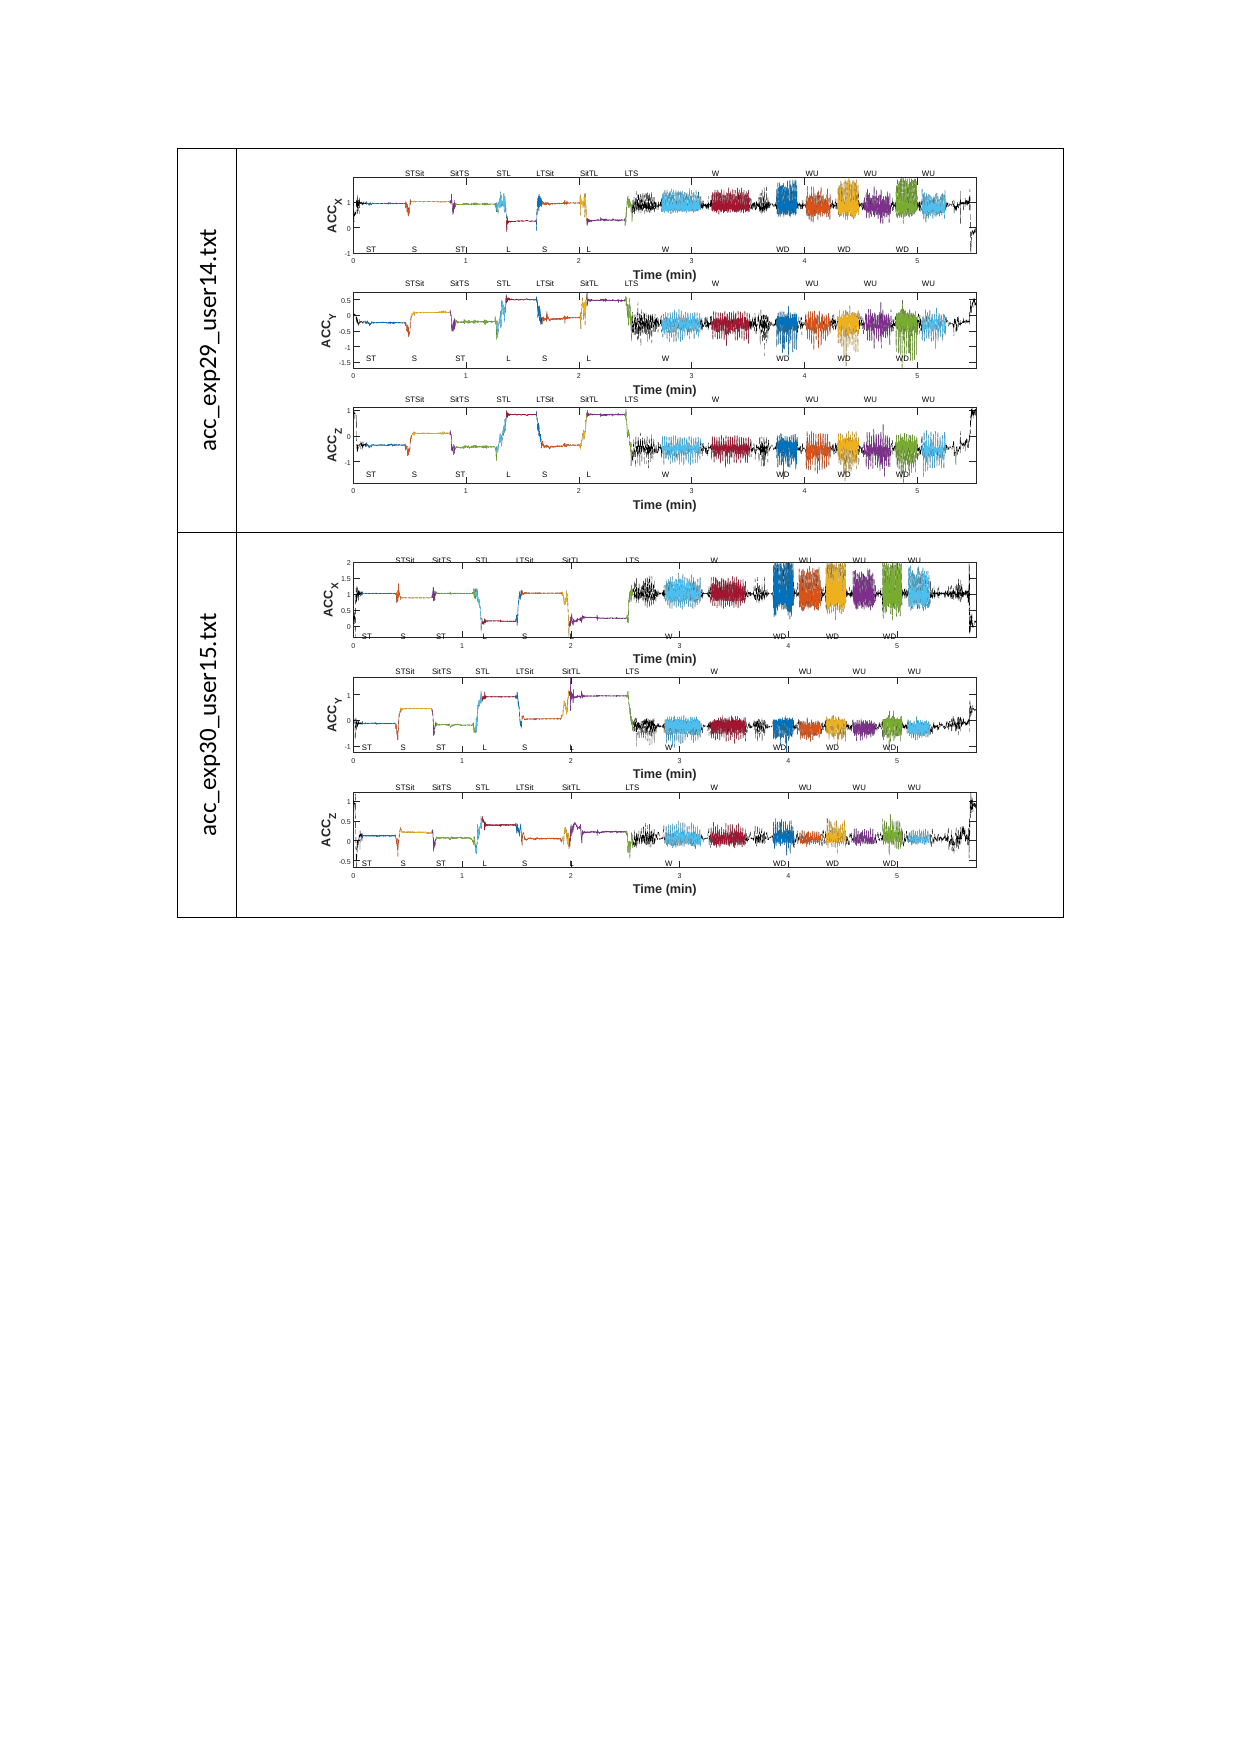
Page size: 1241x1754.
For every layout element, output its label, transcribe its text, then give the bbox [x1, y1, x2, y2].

table_cell acc_exp30_user15.txt [178, 533, 236, 917]
table_cell [237, 533, 1063, 917]
table_cell [237, 149, 1063, 532]
table_cell acc_exp29_user14.txt [178, 149, 236, 532]
